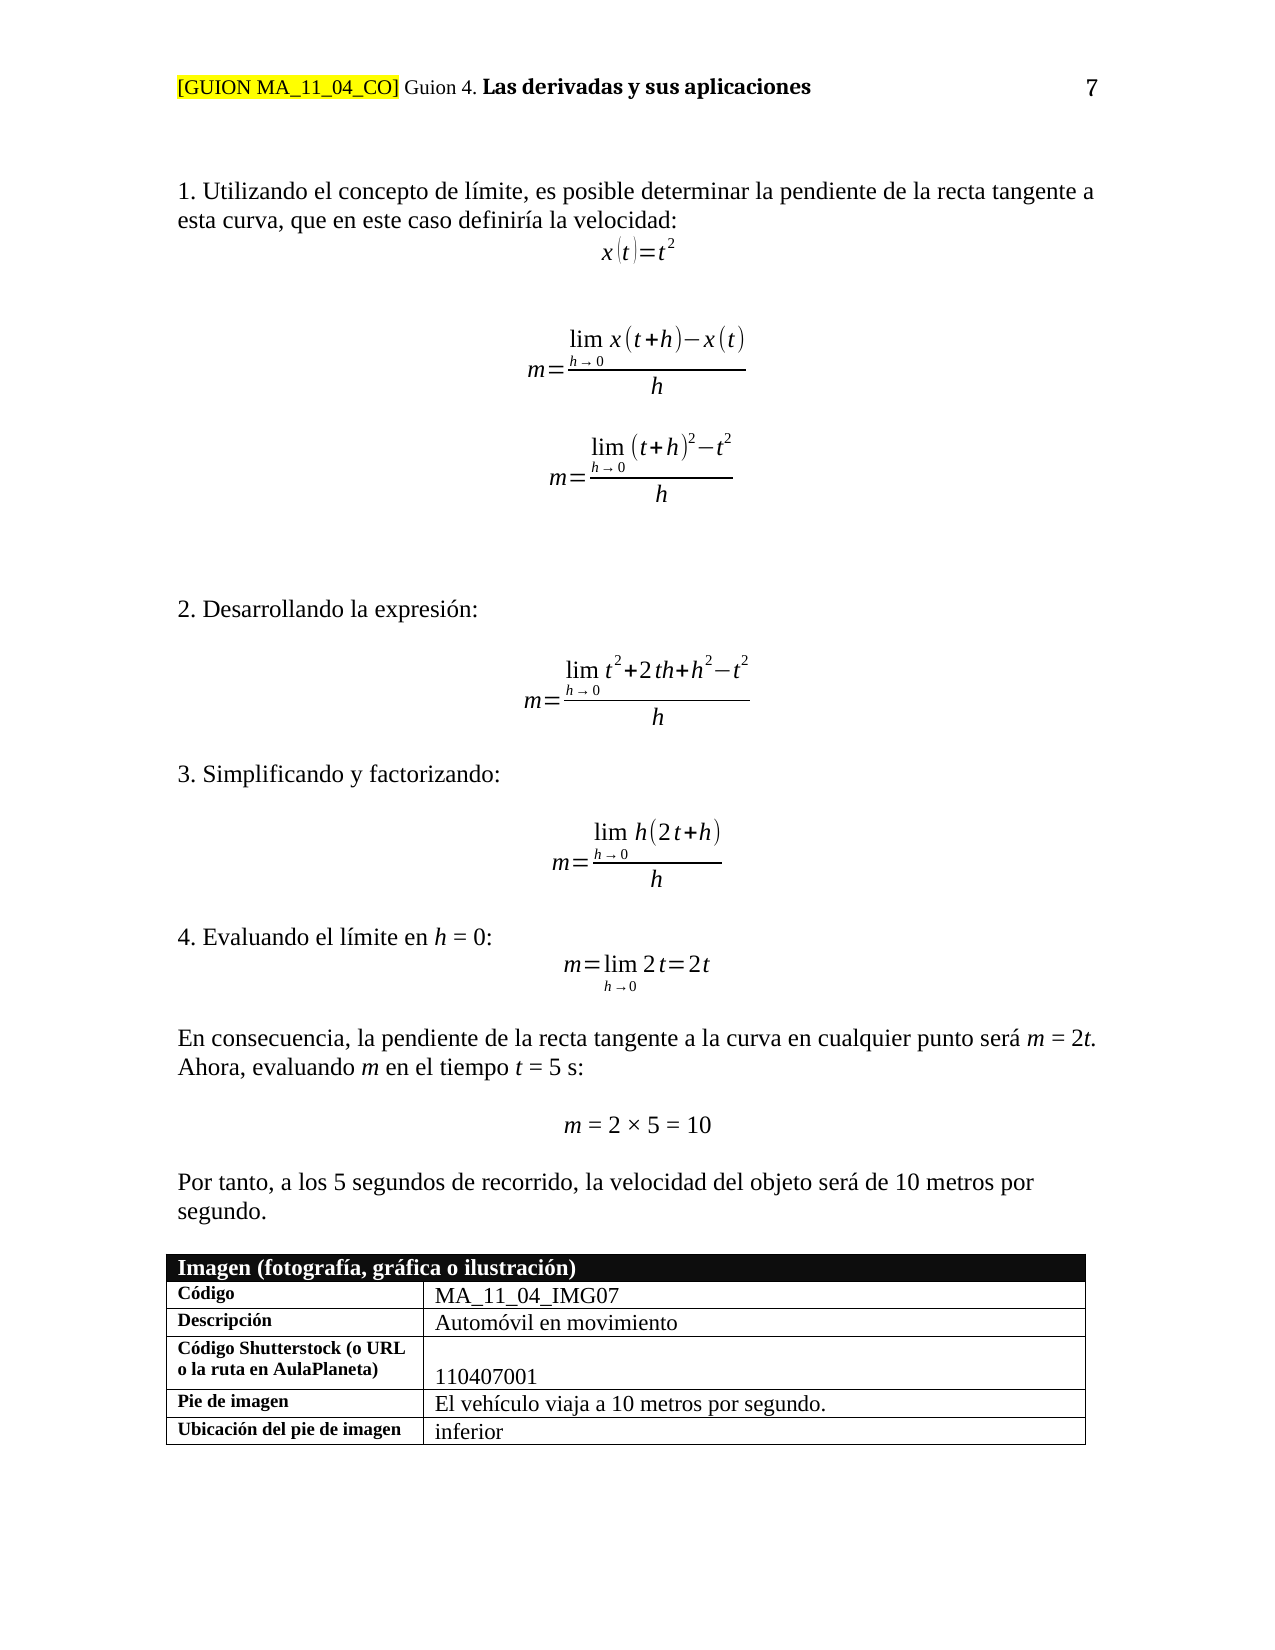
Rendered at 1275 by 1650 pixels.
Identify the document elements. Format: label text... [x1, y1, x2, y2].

table_cell Descripción [167, 1309, 423, 1336]
table_cell Automóvil en movimiento [424, 1309, 1085, 1336]
text 3. Simplificando y factorizando: [177, 759, 1098, 788]
table_cell Código [167, 1282, 423, 1308]
text 4. Evaluando el límite en h = 0: [177, 922, 1098, 951]
table_cell MA_11_04_IMG07 [424, 1282, 1085, 1308]
table_cell El vehículo viaja a 10 metros por segundo. [424, 1390, 1085, 1417]
text Por tanto, a los 5 segundos de recorrido, la velocidad del objeto será de 10 metros por segundo. [177, 1167, 1098, 1225]
text En consecuencia, la pendiente de la recta tangente a la curva en cualquier punto será m = 2t. [177, 1023, 1098, 1052]
table_cell Código Shutterstock (o URL o la ruta en AulaPlaneta) [167, 1337, 423, 1389]
table_cell inferior [424, 1418, 1085, 1444]
table_header Imagen (fotografía, gráfica o ilustración) [167, 1255, 1085, 1281]
text 2. Desarrollando la expresión: [177, 594, 1098, 623]
table_cell Ubicación del pie de imagen [167, 1418, 423, 1444]
text 1. Utilizando el concepto de límite, es posible determinar la pendiente de la recta tangente a esta curva, que en este caso definiría la velocidad: [177, 176, 1098, 234]
table_cell 110407001 [424, 1337, 1085, 1389]
table_cell Pie de imagen [167, 1390, 423, 1417]
text Ahora, evaluando m en el tiempo t = 5 s: [177, 1052, 1098, 1081]
text m = 2 × 5 = 10 [177, 1110, 1098, 1138]
